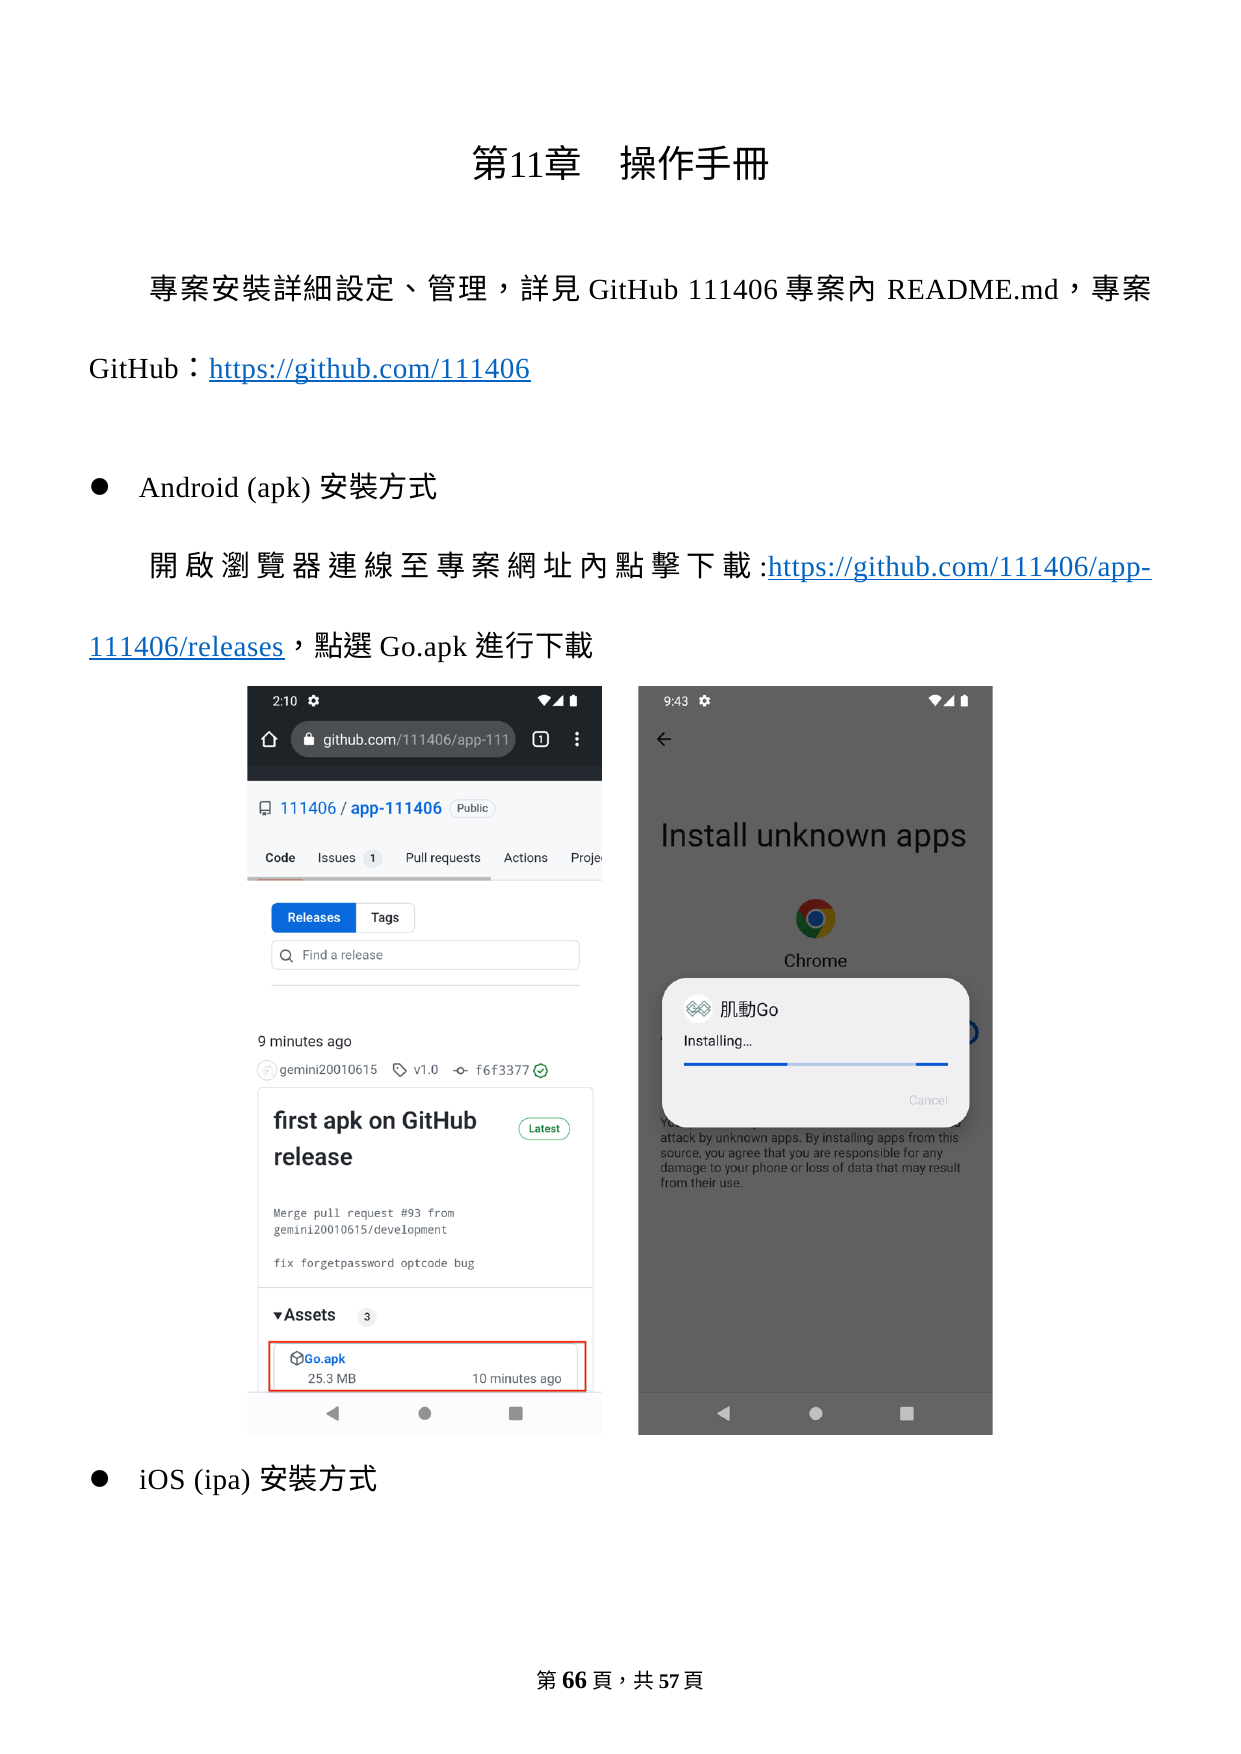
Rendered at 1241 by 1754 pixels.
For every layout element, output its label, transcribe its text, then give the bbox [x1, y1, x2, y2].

text 專案安裝詳細設定、管理，詳見GitHub 111406專案內 README.md，專案GitHub：https://github.com/111406 [89, 247, 1152, 405]
picture [638, 686, 993, 1435]
subtitle 操作手冊 [89, 121, 1152, 201]
list iOS (ipa) 安裝方式 [89, 1437, 1152, 1517]
picture [247, 686, 602, 1435]
list Android (apk) 安裝方式 [89, 445, 1152, 524]
text 開啟瀏覽器連線至專案網址內點擊下載:https://github.com/111406/app-111406/releases，點選Go.apk 進行下載 [89, 524, 1152, 683]
